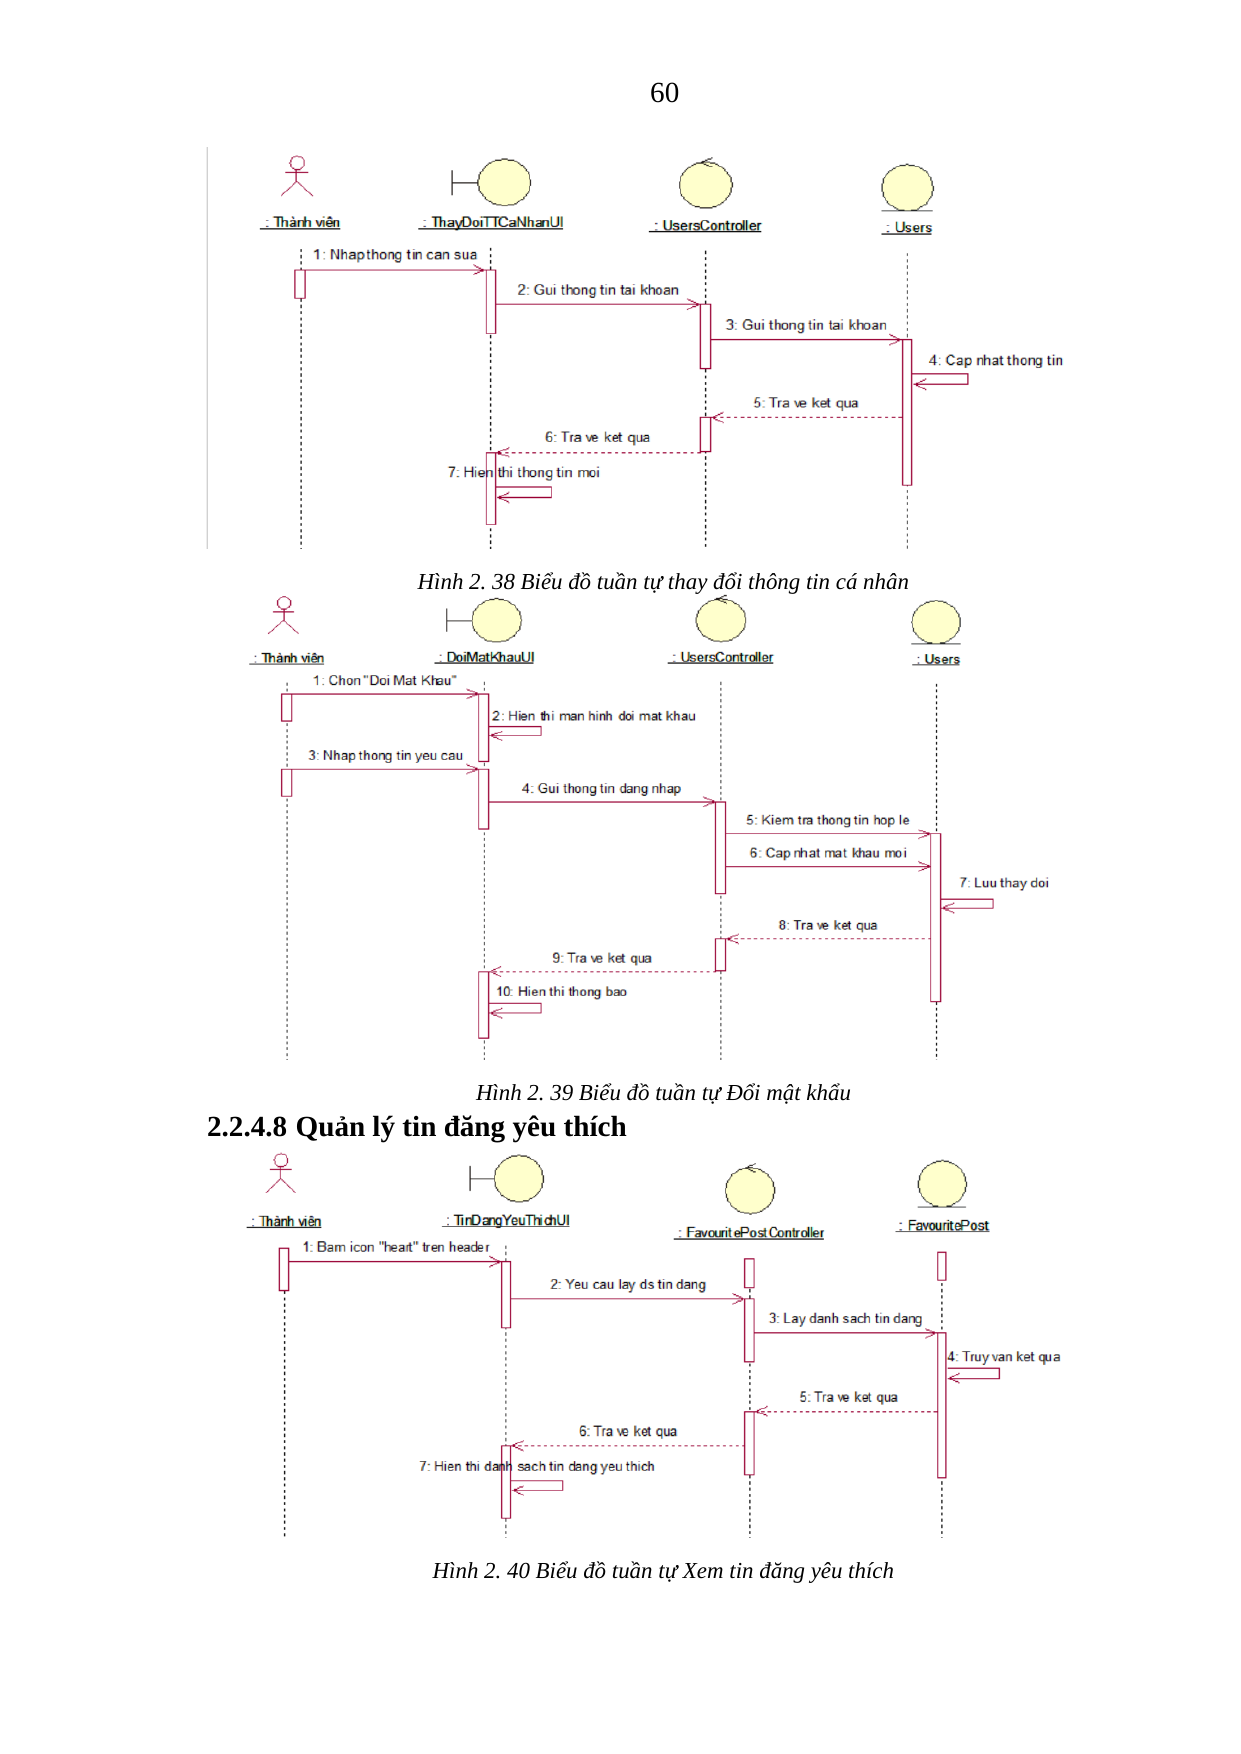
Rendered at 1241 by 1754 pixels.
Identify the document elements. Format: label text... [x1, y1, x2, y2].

picture [206, 594, 1123, 1060]
picture [206, 147, 1123, 549]
picture [206, 1145, 1123, 1538]
subtitle Quản lý tin đăng yêu thích [207, 1109, 1122, 1143]
